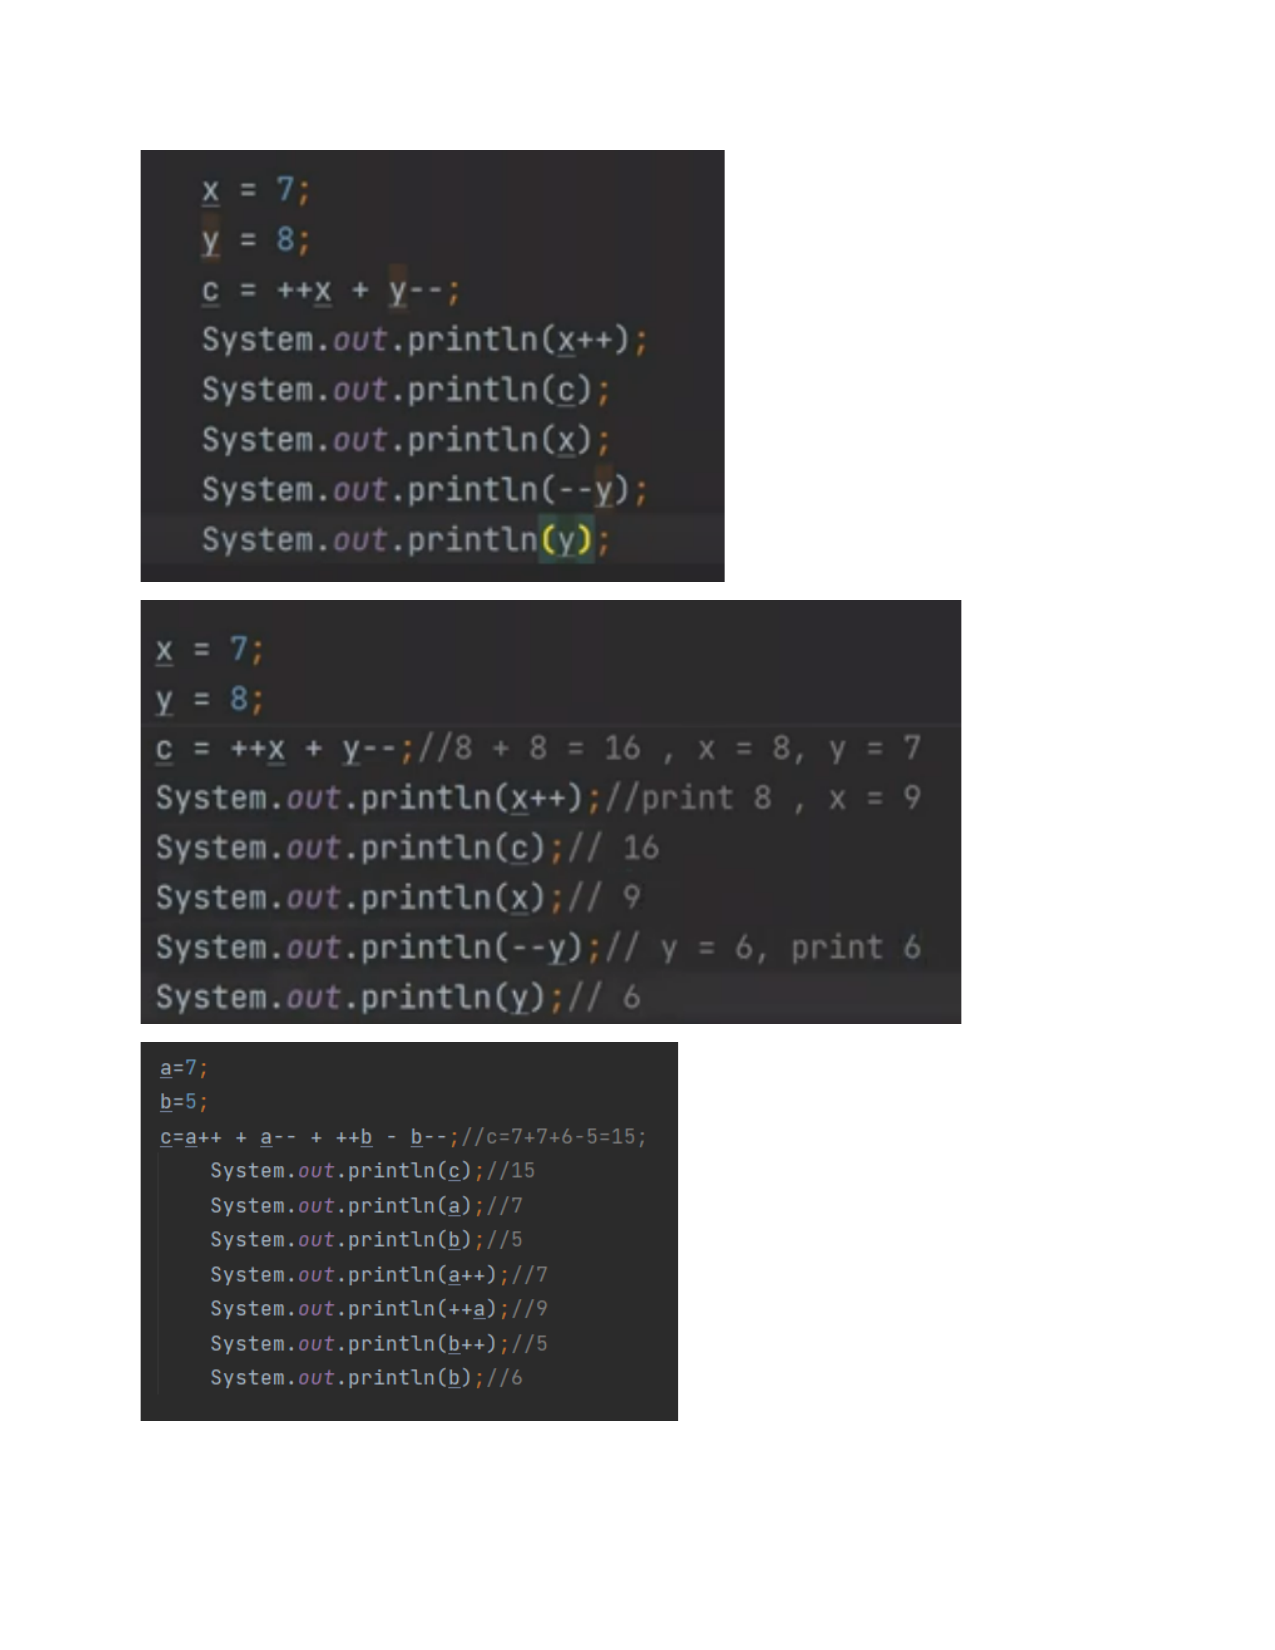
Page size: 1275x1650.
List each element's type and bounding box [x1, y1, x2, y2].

picture [140, 150, 725, 582]
picture [140, 600, 962, 1024]
picture [140, 1042, 679, 1421]
